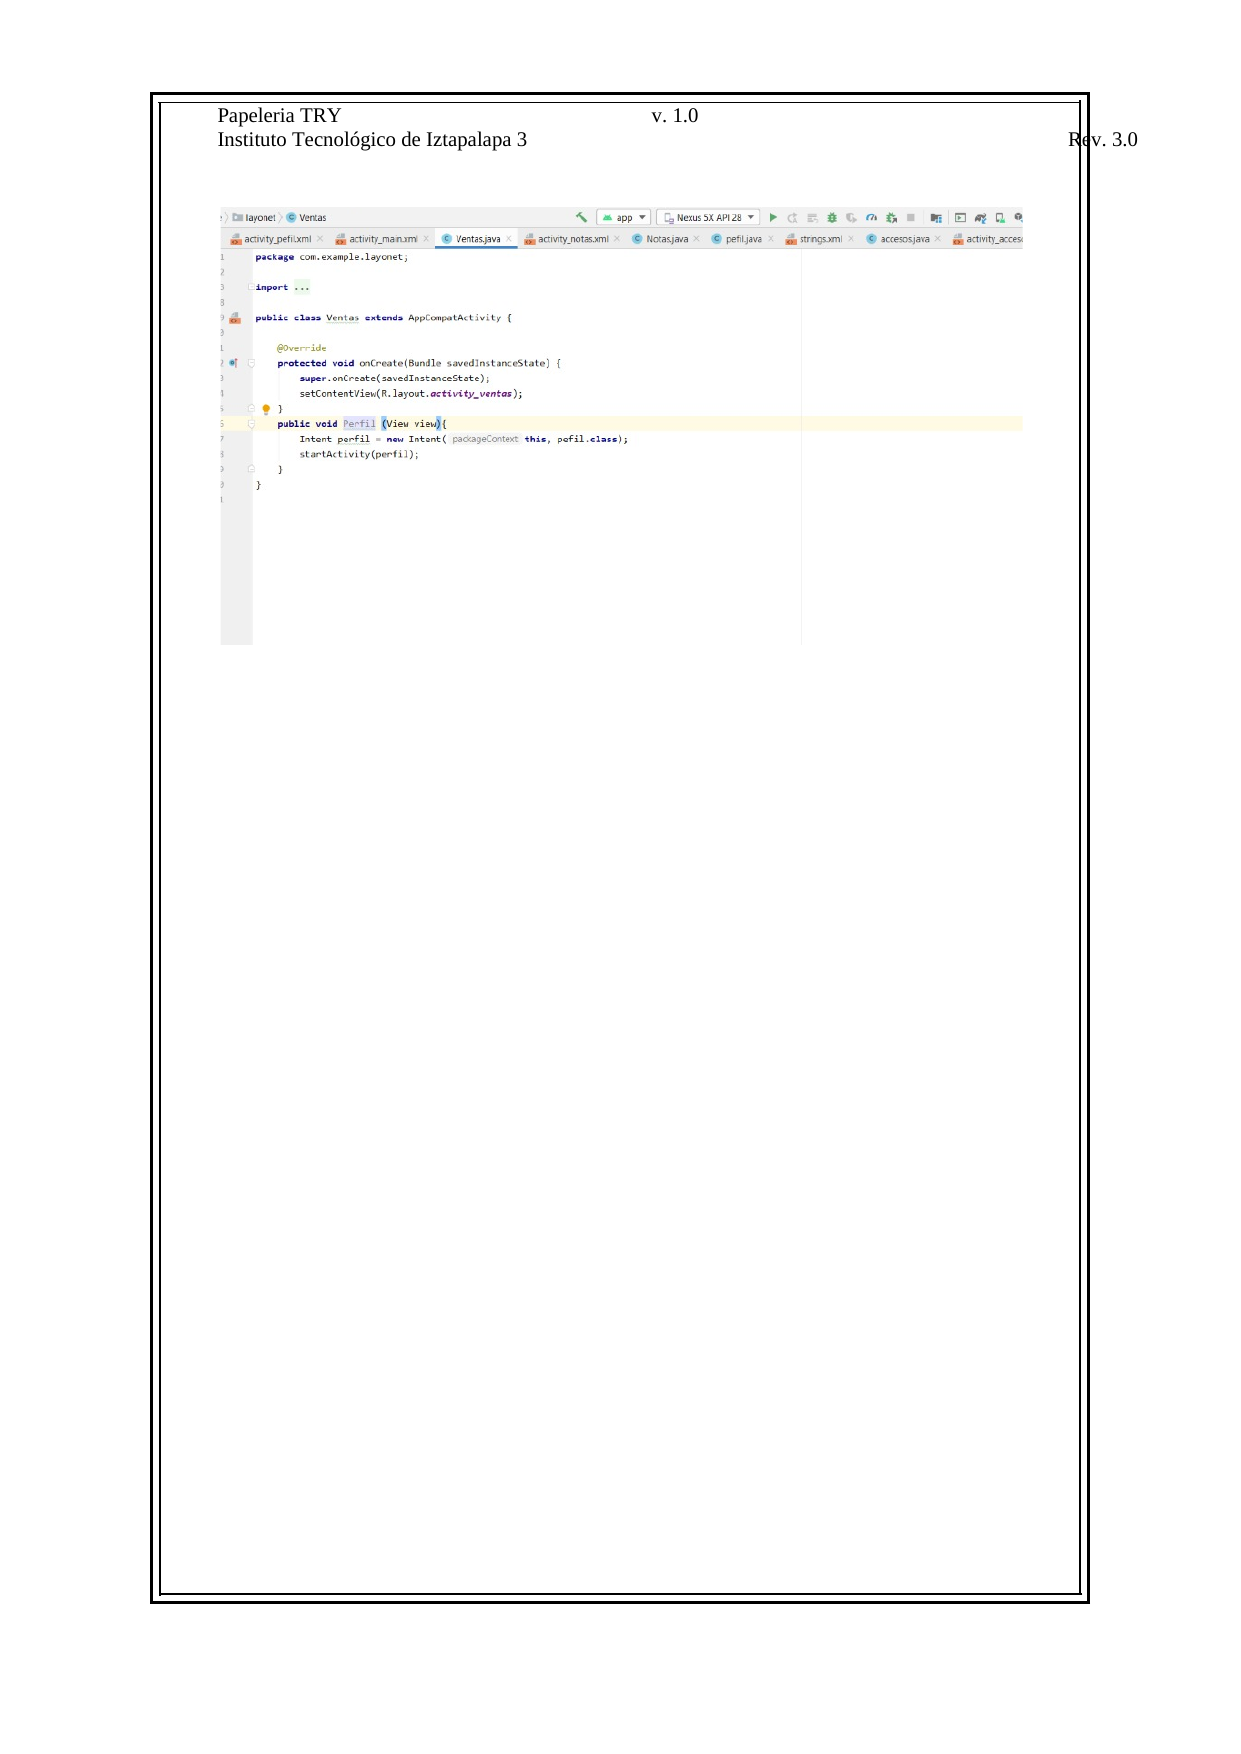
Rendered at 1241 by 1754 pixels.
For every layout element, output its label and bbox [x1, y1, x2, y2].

picture [220, 207, 1023, 645]
